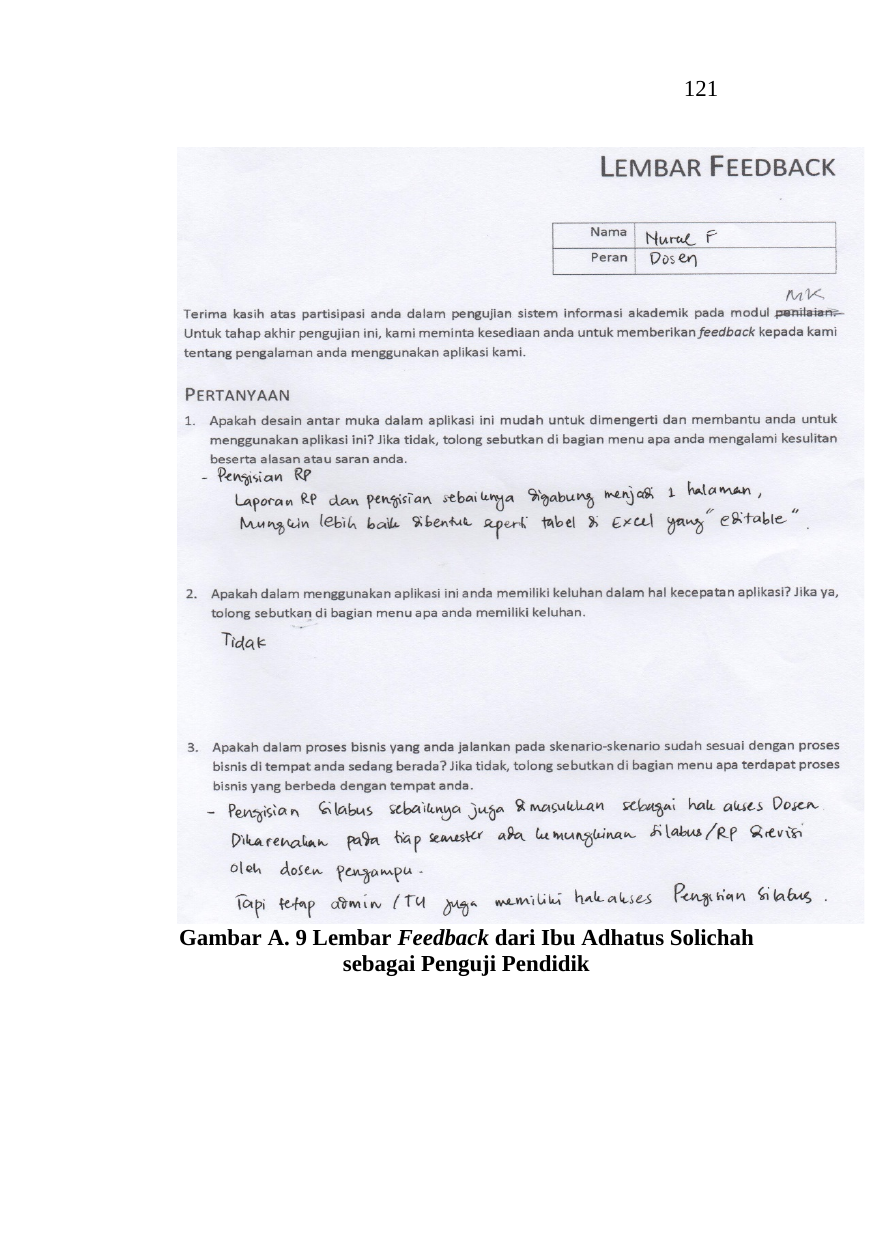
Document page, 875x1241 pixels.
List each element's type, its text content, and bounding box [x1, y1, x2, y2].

text Gambar A. 9 Lembar Feedback dari Ibu Adhatus Solichah sebagai Penguji Pendidik [177, 924, 756, 976]
picture [177, 147, 865, 924]
